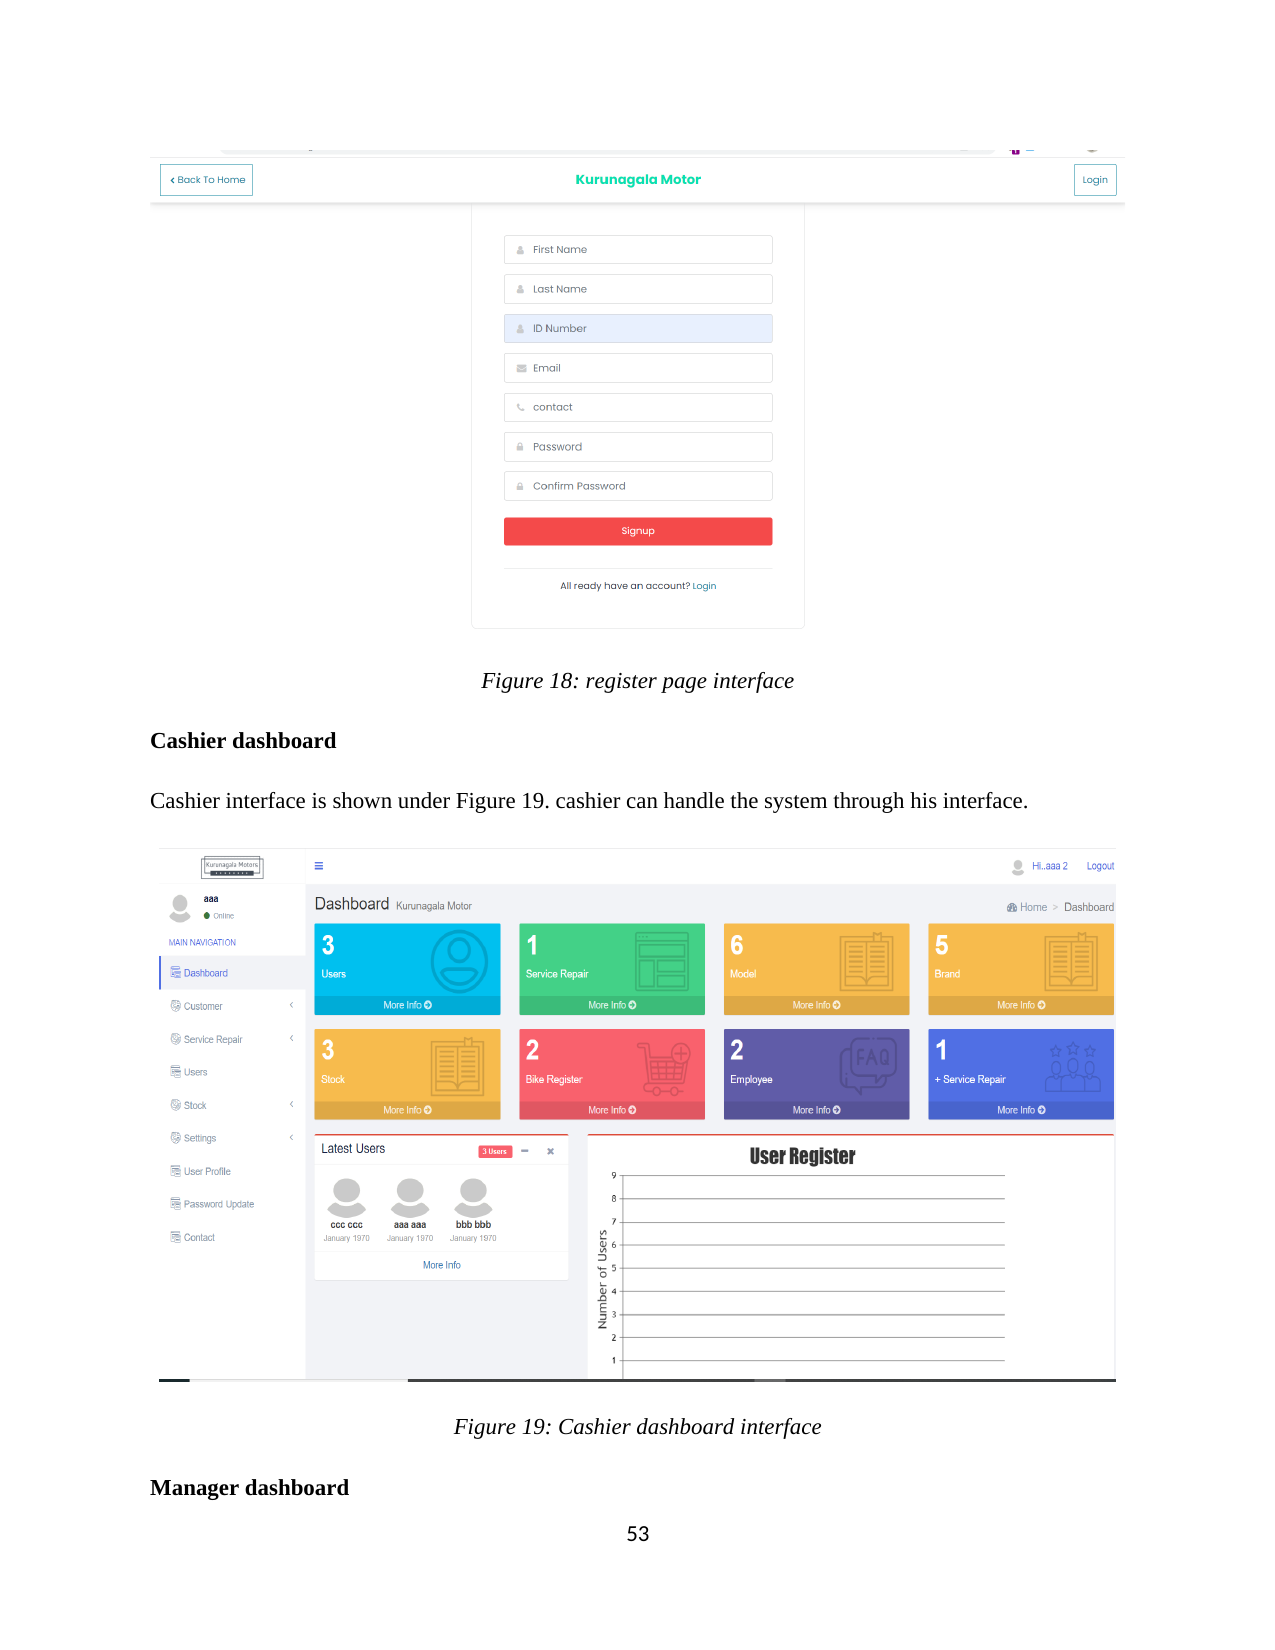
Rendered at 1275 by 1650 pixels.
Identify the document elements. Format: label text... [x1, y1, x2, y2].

picture [159, 847, 1116, 1382]
picture [150, 150, 1125, 632]
text Figure 18: register page interface [150, 667, 1125, 693]
text Cashier interface is shown under Figure 19. cashier can handle the system through his interface. [150, 787, 1125, 814]
text Figure 19: Cashier dashboard interface [150, 1413, 1125, 1440]
text Manager dashboard [150, 1474, 1125, 1500]
text Cashier dashboard [150, 727, 1125, 753]
